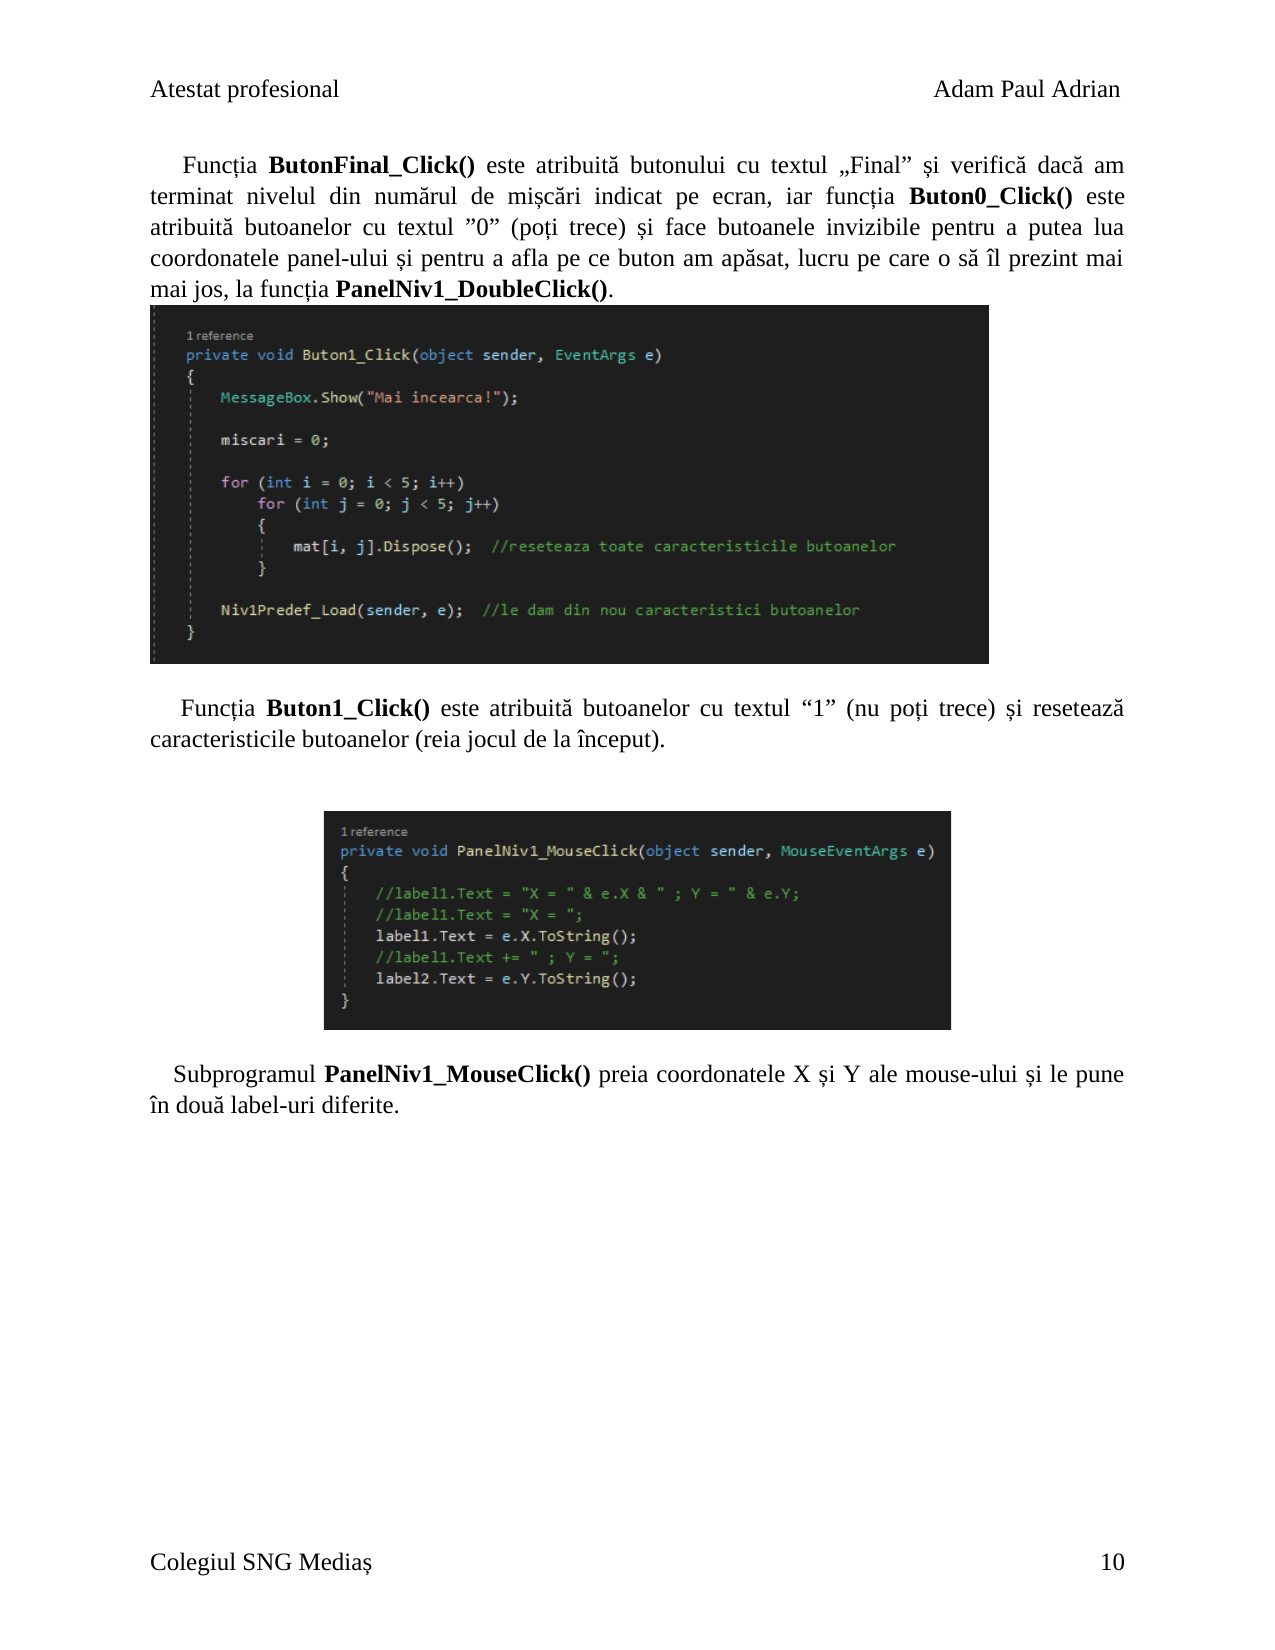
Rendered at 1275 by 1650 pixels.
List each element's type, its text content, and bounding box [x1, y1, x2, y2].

picture [323, 811, 952, 1030]
subtitle Funcția ButonFinal_Click() este atribuită butonului cu textul „Final” și verifică dacă am terminat nivelul din numărul de mișcări indicat pe ecran, iar funcția Buton0_Click() este atribuită butoanelor cu textul ”0” (poți trece) și face butoanele invizibile pentru a putea lua coordonatele panel-ului și pentru a afla pe ce buton am apăsat, lucru pe care o să îl prezint mai mai jos, la funcția PanelNiv1_DoubleClick(). [150, 150, 1125, 303]
picture [150, 305, 989, 664]
